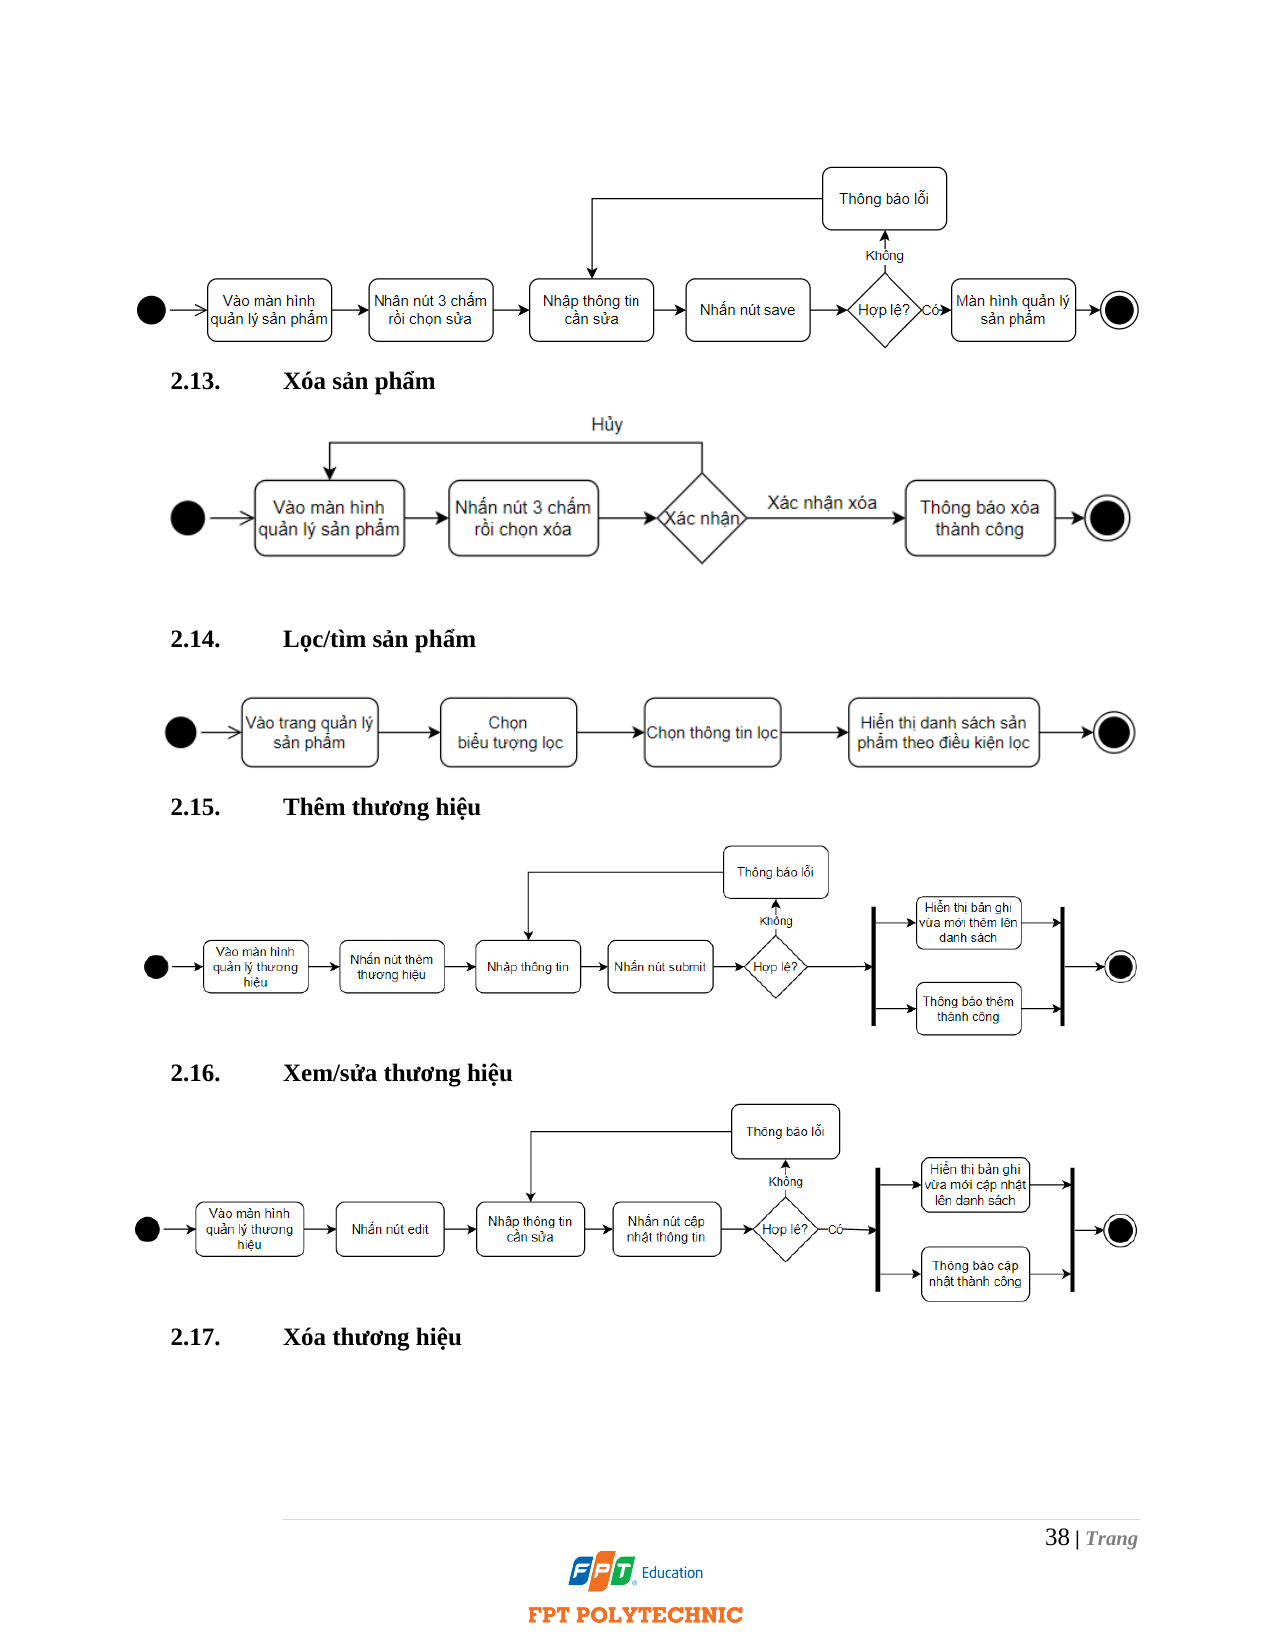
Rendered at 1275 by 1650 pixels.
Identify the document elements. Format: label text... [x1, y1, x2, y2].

list Lọc/tìm sản phẩm [170, 624, 1140, 653]
list Xem/sửa thương hiệu [170, 1058, 1140, 1087]
list Xóa sản phẩm [170, 366, 1140, 395]
picture [528, 1551, 743, 1623]
list Xóa thương hiệu [170, 1322, 1140, 1351]
picture [132, 1101, 1140, 1308]
picture [132, 835, 1140, 1044]
picture [132, 409, 1140, 568]
picture [132, 667, 1140, 779]
list Thêm thương hiệu [170, 792, 1140, 821]
picture [132, 156, 1140, 352]
